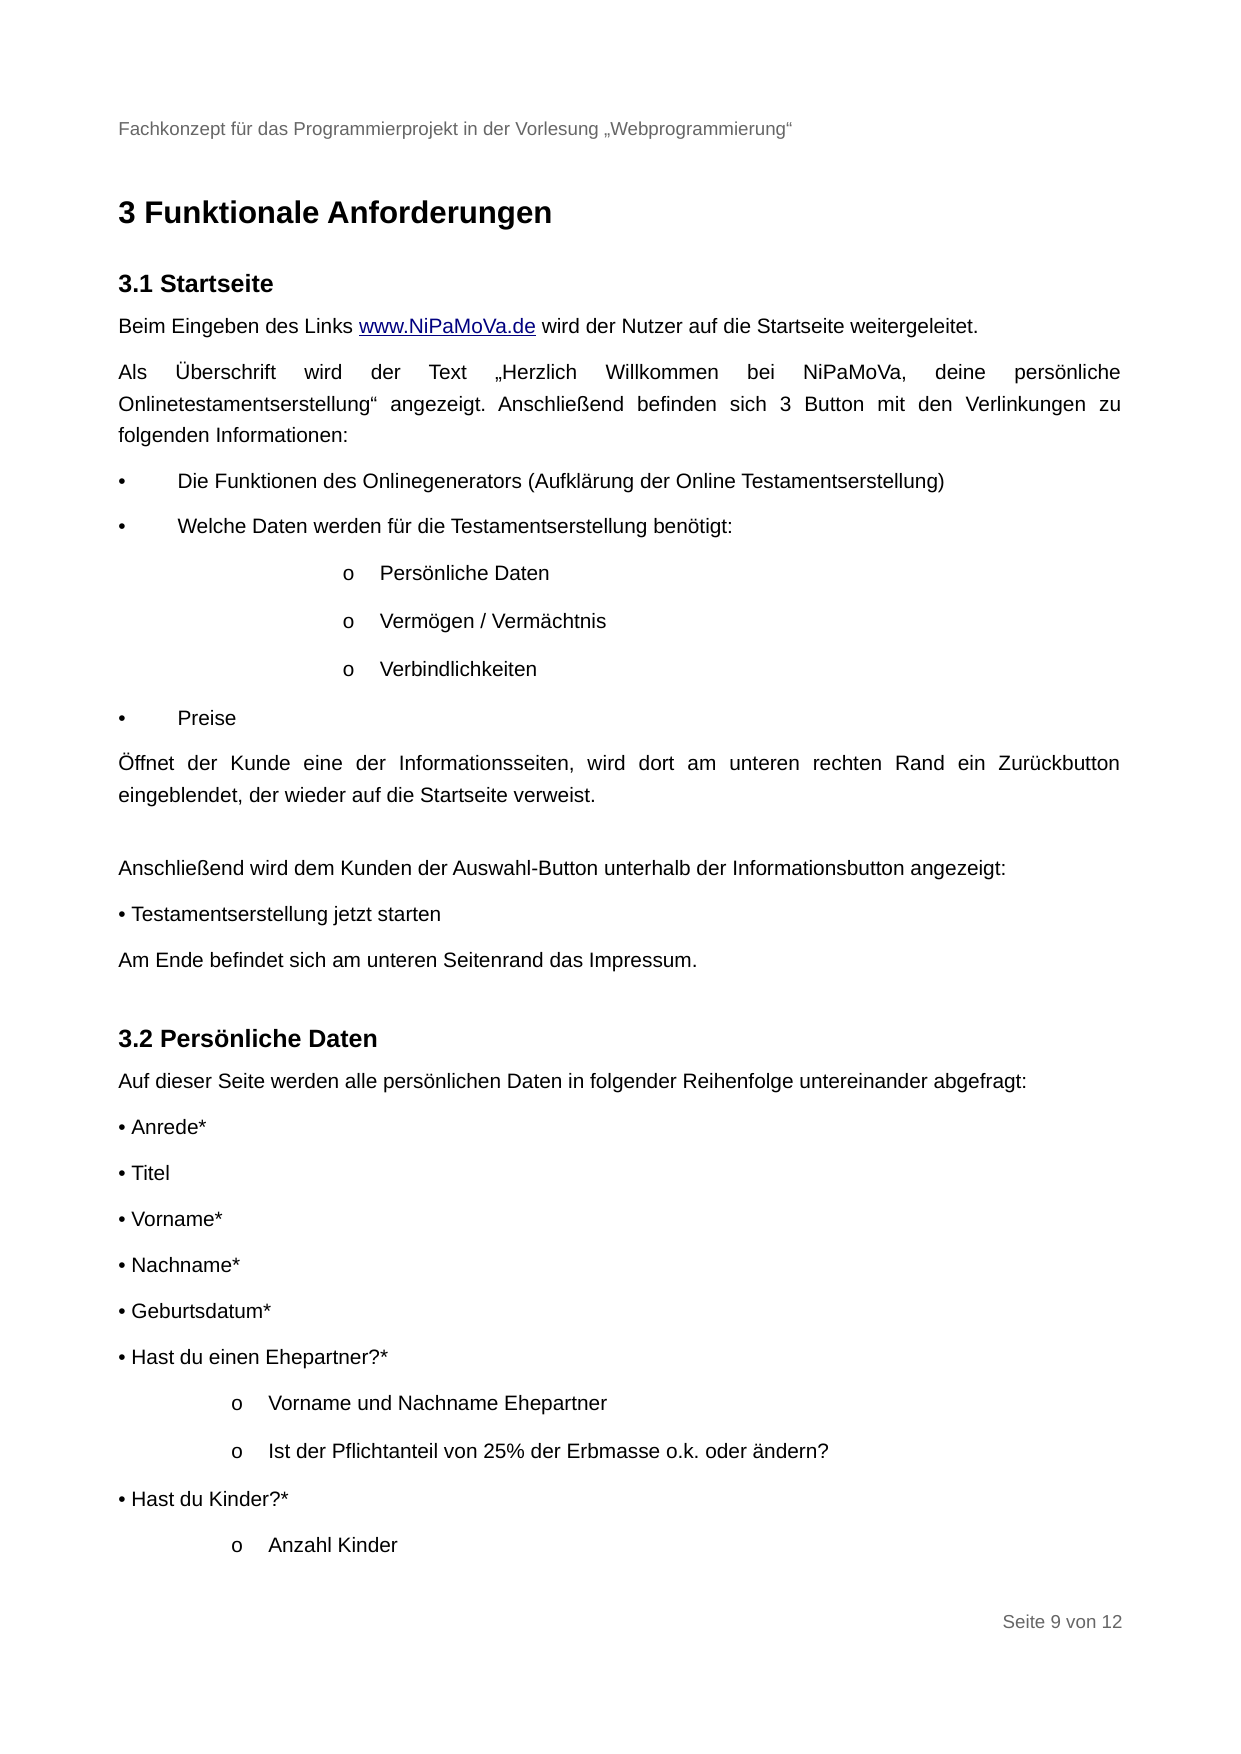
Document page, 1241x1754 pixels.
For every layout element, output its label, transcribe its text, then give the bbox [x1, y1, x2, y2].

text Am Ende befindet sich am unteren Seitenrand das Impressum. [118, 948, 1122, 972]
list Hast du einen Ehepartner?* [118, 1345, 1122, 1369]
list Ist der Pflichtanteil von 25% der Erbmasse o.k. oder ändern? [231, 1439, 1122, 1465]
text Anschließend wird dem Kunden der Auswahl-Button unterhalb der Informationsbutton angezeigt: [118, 856, 1122, 880]
list Verbindlichkeiten [342, 657, 1122, 683]
list Vorname* [118, 1207, 1122, 1231]
subtitle Persönliche Daten [118, 1023, 1122, 1052]
text Auf dieser Seite werden alle persönlichen Daten in folgender Reihenfolge untereinander abgefragt: [118, 1069, 1122, 1093]
list Geburtsdatum* [118, 1299, 1122, 1323]
list Testamentserstellung jetzt starten [118, 902, 1122, 926]
list Hast du Kinder?* [118, 1487, 1122, 1511]
list Persönliche Daten [342, 560, 1122, 586]
list Welche Daten werden für die Testamentserstellung benötigt: [118, 514, 1122, 538]
list Preise [118, 705, 1122, 729]
list Vermögen / Vermächtnis [342, 609, 1122, 634]
text Öffnet der Kunde eine der Informationsseiten, wird dort am unteren rechten Rand ein Zurückbutton eingeblendet, der wieder auf die Startseite verweist. [118, 751, 1122, 806]
list Anrede* [118, 1115, 1122, 1139]
text Beim Eingeben des Links www.NiPaMoVa.de wird der Nutzer auf die Startseite weitergeleitet. [118, 314, 1122, 338]
subtitle Startseite [118, 269, 1122, 297]
subtitle Funktionale Anforderungen [118, 194, 1122, 230]
text Als Überschrift wird der Text „Herzlich Willkommen bei NiPaMoVa, deine persönliche Onlinetestamentserstellung“ angezeigt. Anschließend befinden sich 3 Button mit den Verlinkungen zu folgenden Informationen: [118, 360, 1122, 446]
list Anzahl Kinder [231, 1533, 1122, 1559]
list Vorname und Nachname Ehepartner [231, 1391, 1122, 1416]
list Die Funktionen des Onlinegenerators (Aufklärung der Online Testamentserstellung) [118, 468, 1122, 492]
list Titel [118, 1161, 1122, 1185]
list Nachname* [118, 1253, 1122, 1277]
